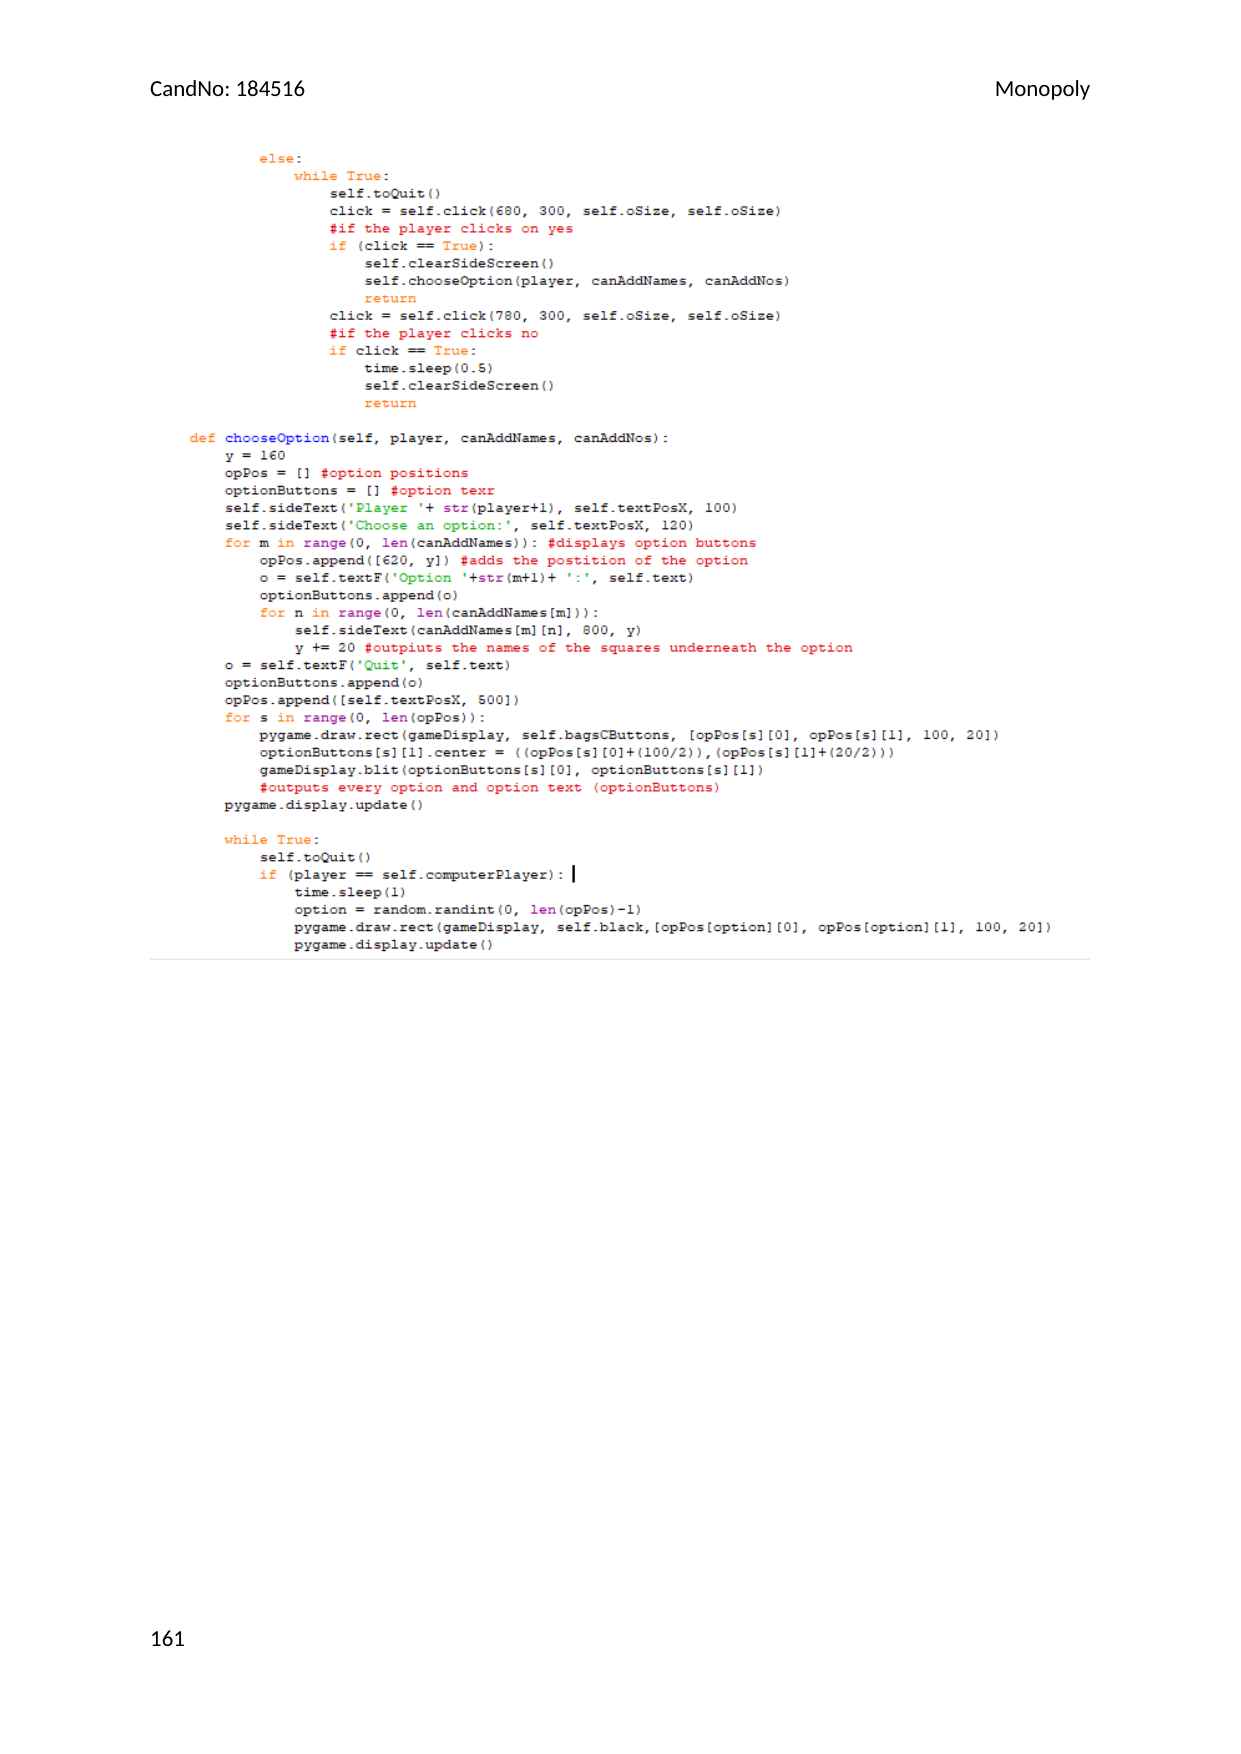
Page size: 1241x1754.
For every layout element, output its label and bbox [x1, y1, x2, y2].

picture [150, 150, 1091, 960]
